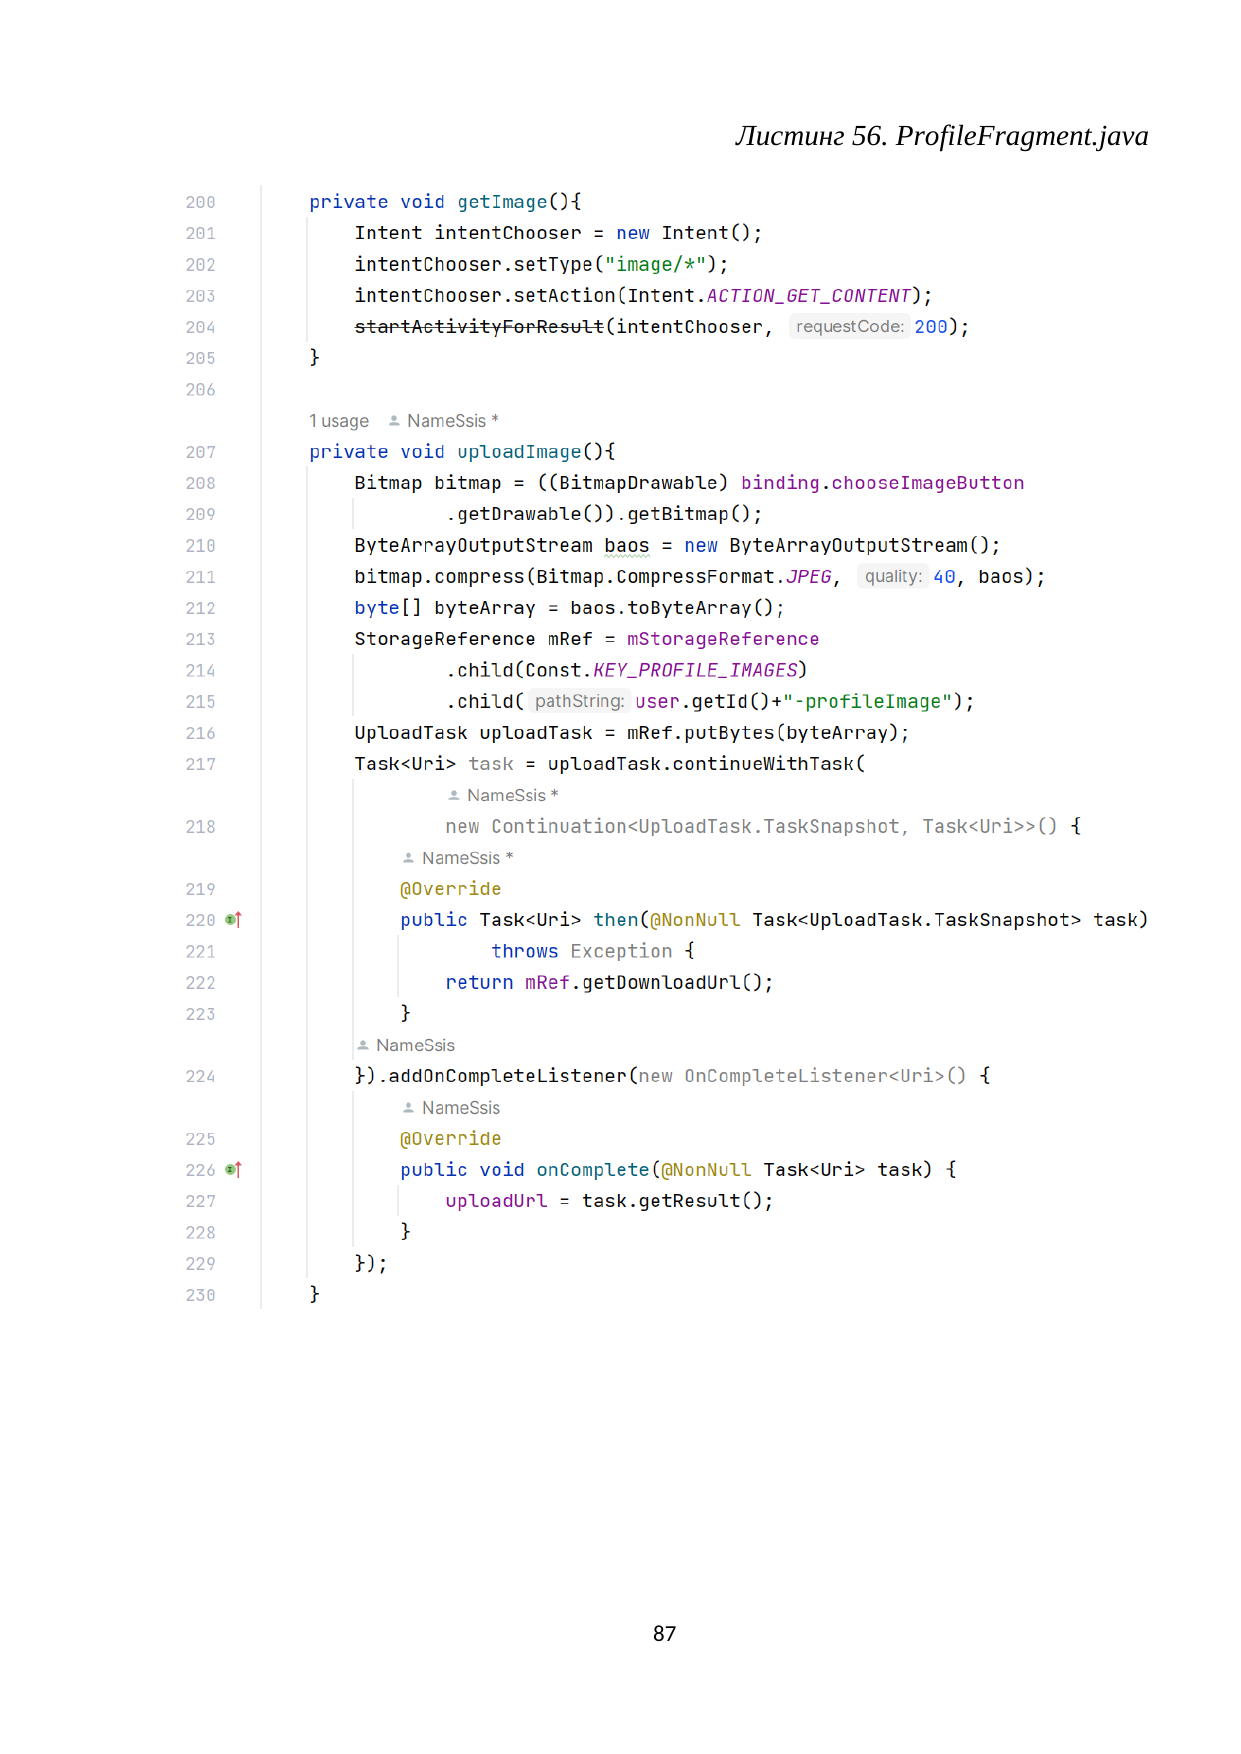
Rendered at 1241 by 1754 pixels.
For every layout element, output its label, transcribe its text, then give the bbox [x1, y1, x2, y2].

picture [177, 185, 1152, 1309]
text Листинг 56. ProfileFragment.java [177, 118, 1152, 152]
